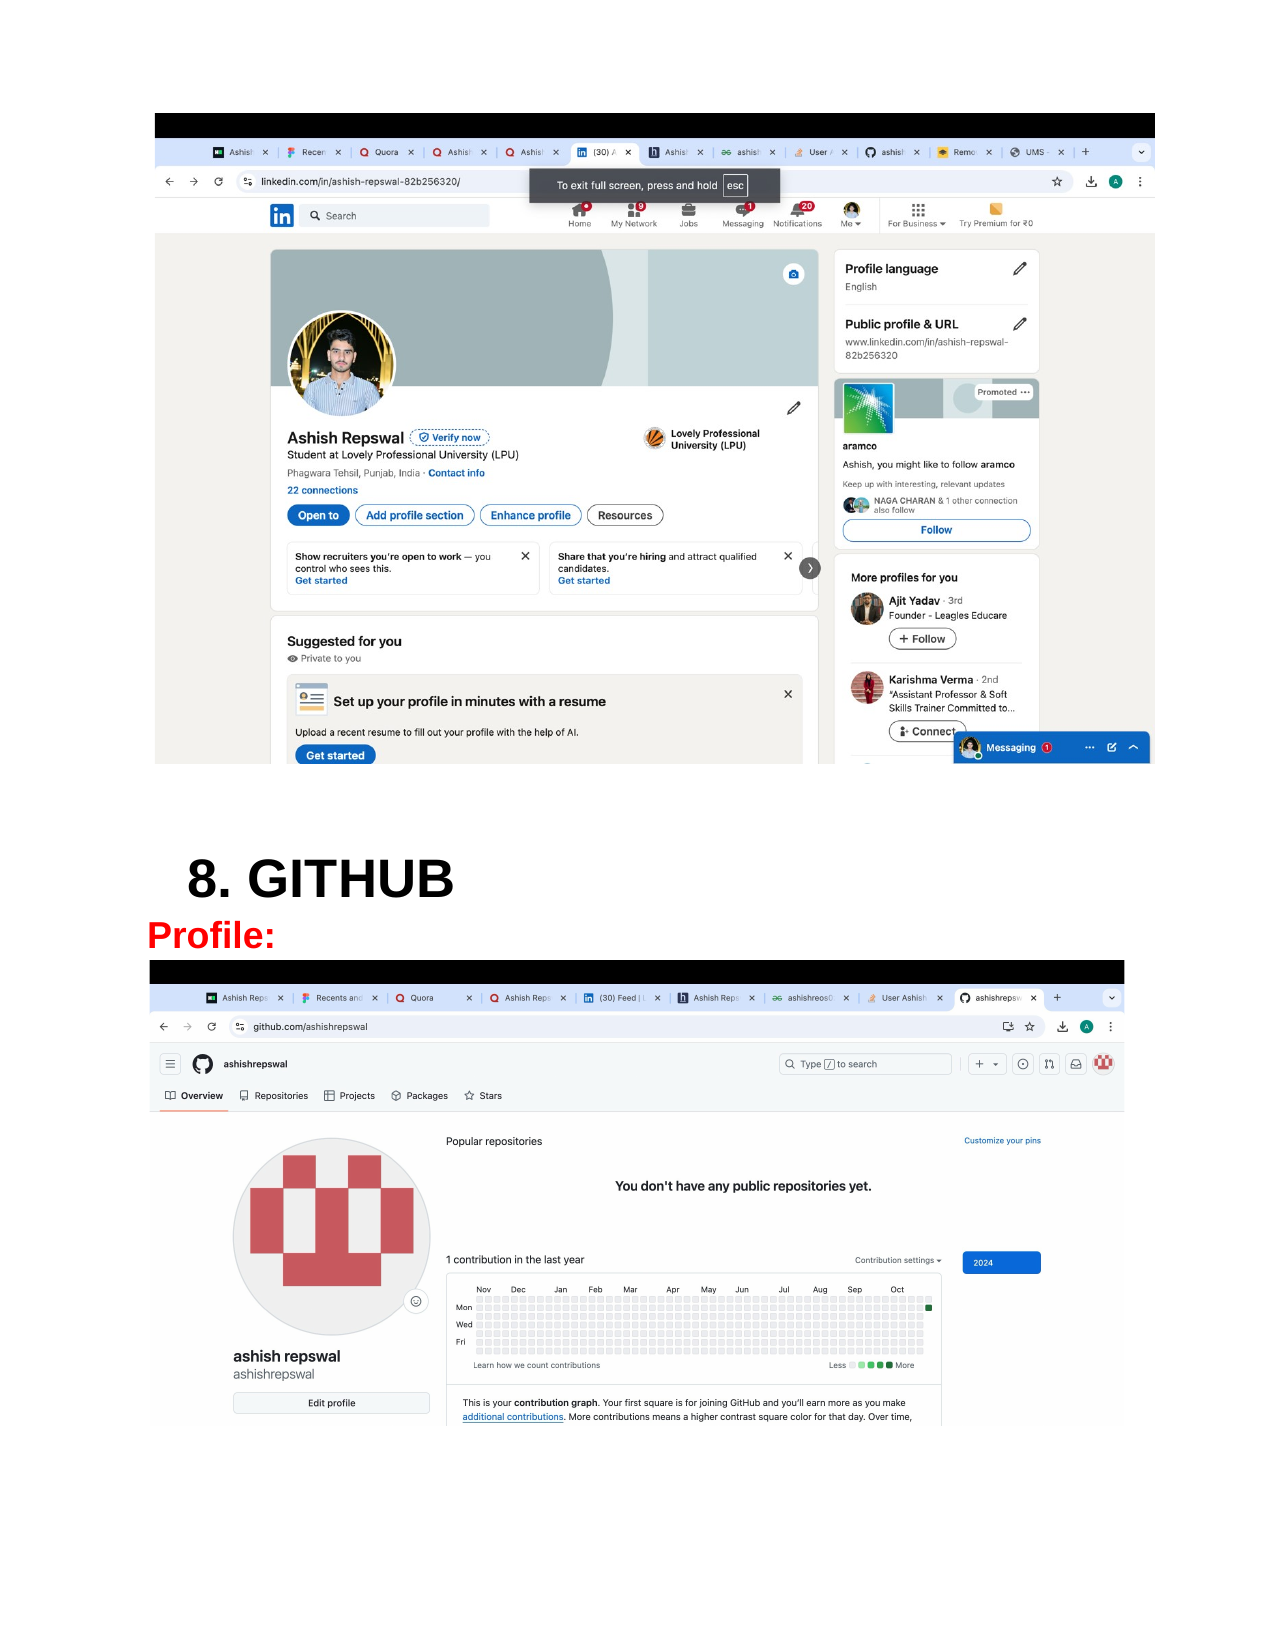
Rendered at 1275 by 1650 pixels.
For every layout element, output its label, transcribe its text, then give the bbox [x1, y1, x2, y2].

subtitle 8. GITHUB [187, 847, 1158, 909]
picture [149, 960, 1125, 1426]
text Profile: [147, 914, 1158, 957]
picture [154, 113, 1155, 764]
